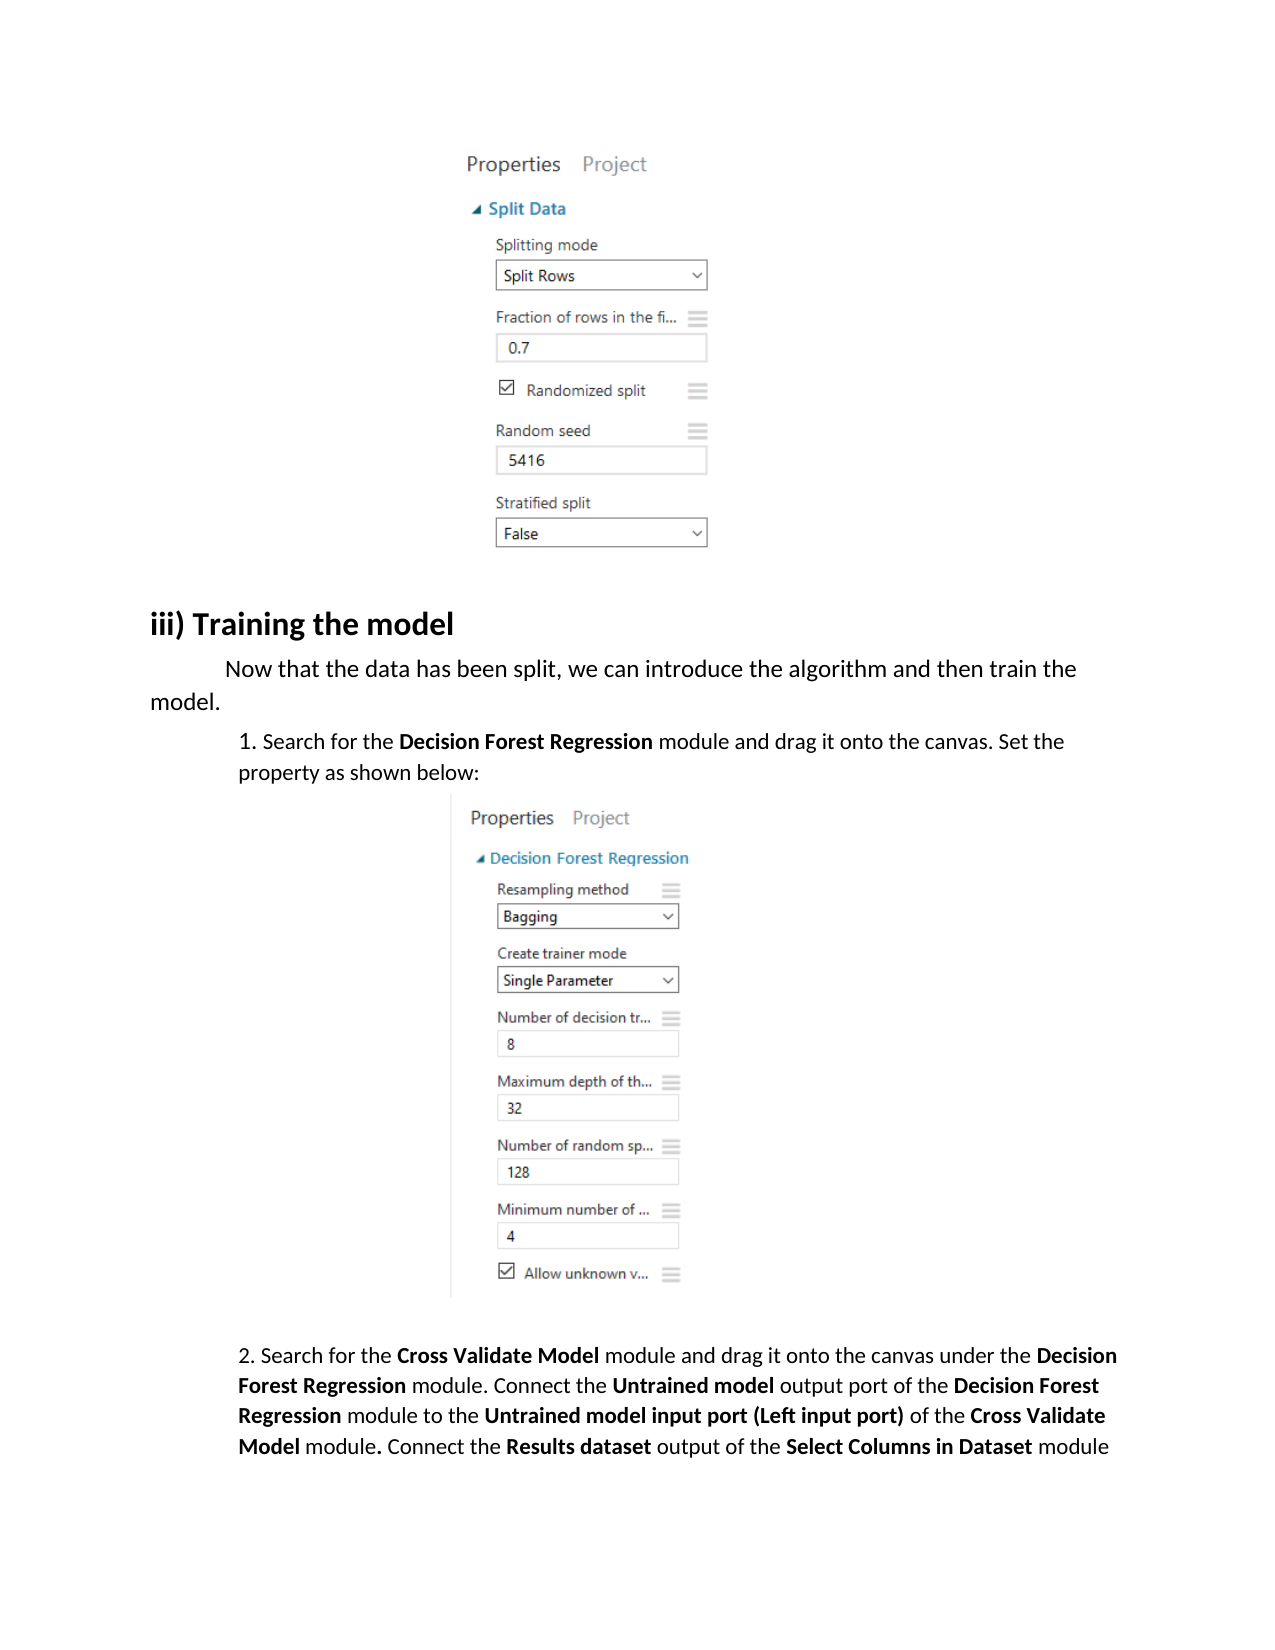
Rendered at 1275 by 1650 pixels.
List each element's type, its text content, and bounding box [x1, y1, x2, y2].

picture [450, 794, 731, 1297]
text 1. Search for the Decision Forest Regression module and drag it onto the canvas. Set the property as shown below: [238, 726, 1118, 786]
picture [450, 150, 744, 559]
text iii) Training the model [150, 603, 1118, 644]
text Now that the data has been split, we can introduce the algorithm and then train the model. [150, 653, 1118, 717]
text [238, 1341, 1118, 1460]
